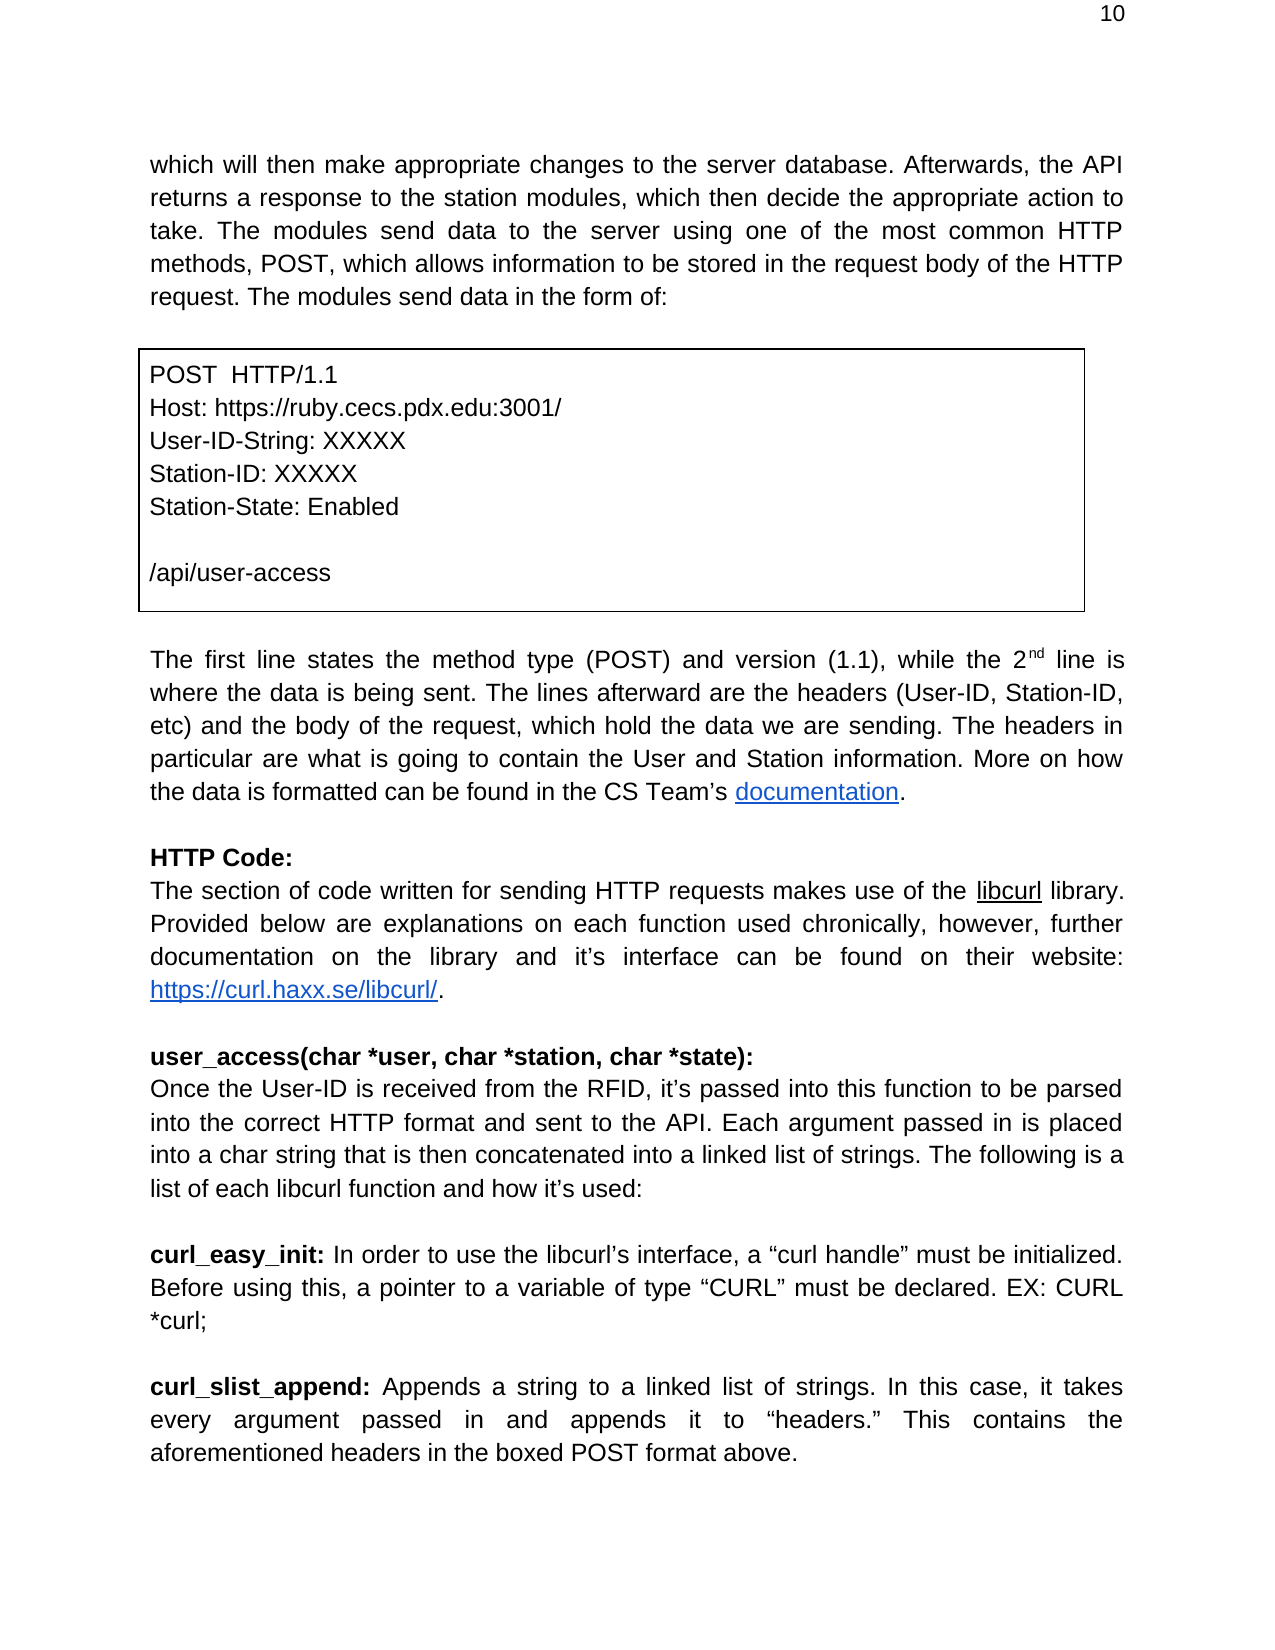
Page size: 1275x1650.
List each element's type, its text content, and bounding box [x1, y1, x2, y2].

text curl_slist_append: Appends a string to a linked list of strings. In this case, it takes every argument passed in and appends it to “headers.” This contains the aforementioned headers in the boxed POST format above. [150, 1372, 1125, 1466]
text user_access(char *user, char *station, char *state): [150, 1041, 1125, 1070]
text The first line states the method type (POST) and version (1.1), while the 2nd line is where the data is being sent. The lines afterward are the headers (User-ID, Station-ID, etc) and the body of the request, which hold the data we are sending. The headers in particular are what is going to contain the User and Station information. More on how the data is formatted can be found in the CS Team’s documentation. [150, 645, 1125, 806]
text curl_easy_init: In order to use the libcurl’s interface, a “curl handle” must be initialized. Before using this, a pointer to a variable of type “CURL” must be declared. EX: CURL *curl; [150, 1239, 1125, 1334]
text Once the User-ID is received from the RFID, it’s passed into this function to be parsed into the correct HTTP format and sent to the API. Each argument passed in is placed into a char string that is then concatenated into a linked list of strings. The following is a list of each libcurl function and how it’s used: [150, 1074, 1125, 1202]
text The section of code written for sending HTTP requests makes use of the libcurl library. Provided below are explanations on each function used chronically, however, further documentation on the library and it’s interface can be found on their website: https://curl.haxx.se/libcurl/. [150, 876, 1125, 1004]
table_header POST HTTP/1.1 Host: https://ruby.cecs.pdx.edu:3001/ User-ID-String: XXXXX Station-ID: XXXXX Station-State: Enabled /api/user-access [140, 350, 1084, 611]
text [150, 150, 1125, 311]
text HTTP Code: [150, 843, 1125, 872]
